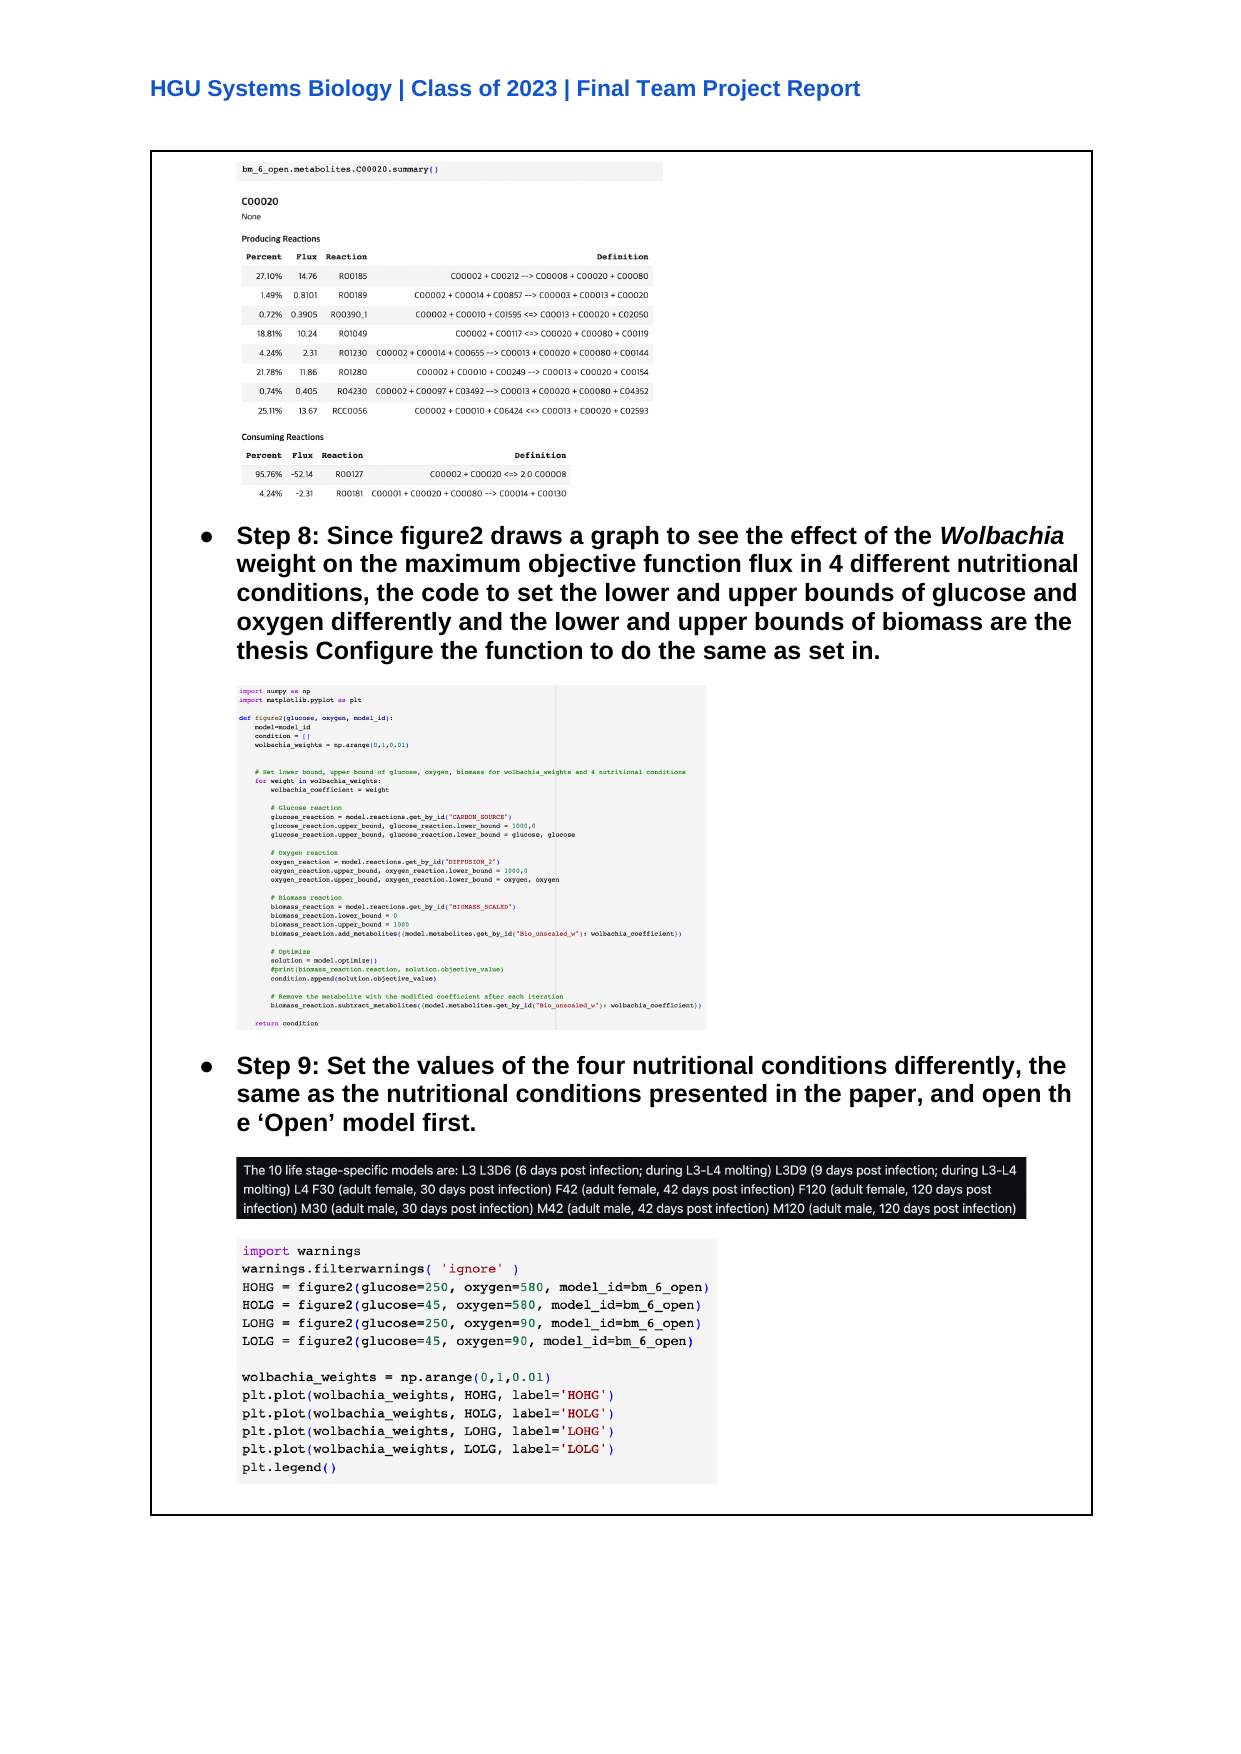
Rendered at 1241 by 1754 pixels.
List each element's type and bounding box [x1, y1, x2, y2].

table_header [152, 152, 1091, 1514]
picture [236, 685, 707, 1030]
picture [236, 1157, 1027, 1219]
picture [236, 162, 664, 500]
picture [236, 1239, 717, 1484]
